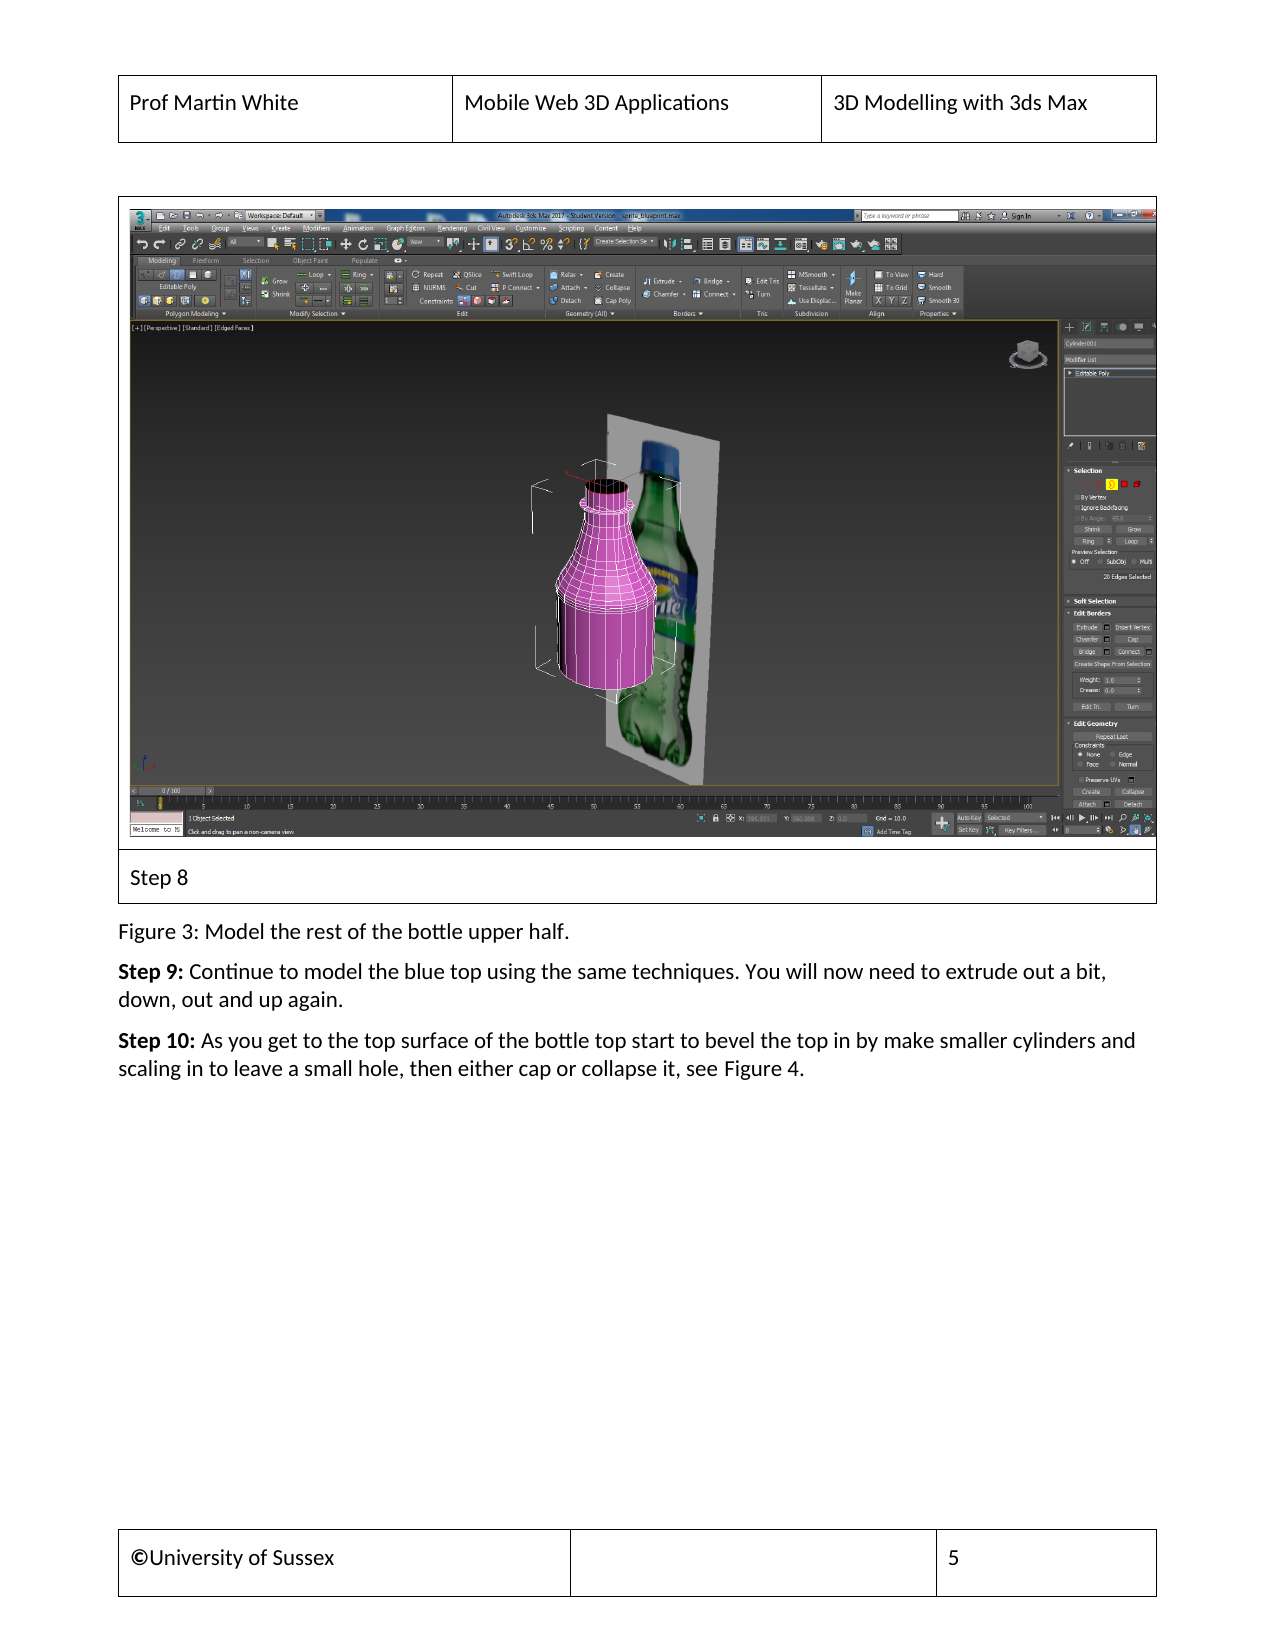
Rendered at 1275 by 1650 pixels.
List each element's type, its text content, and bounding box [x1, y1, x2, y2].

text Step 9: Continue to model the blue top using the same techniques. You will now need to extrude out a bit, down, out and up again. [118, 957, 1157, 1013]
picture [129, 209, 1157, 837]
table_cell Step 8 [119, 850, 1156, 903]
table_header [119, 197, 1156, 849]
